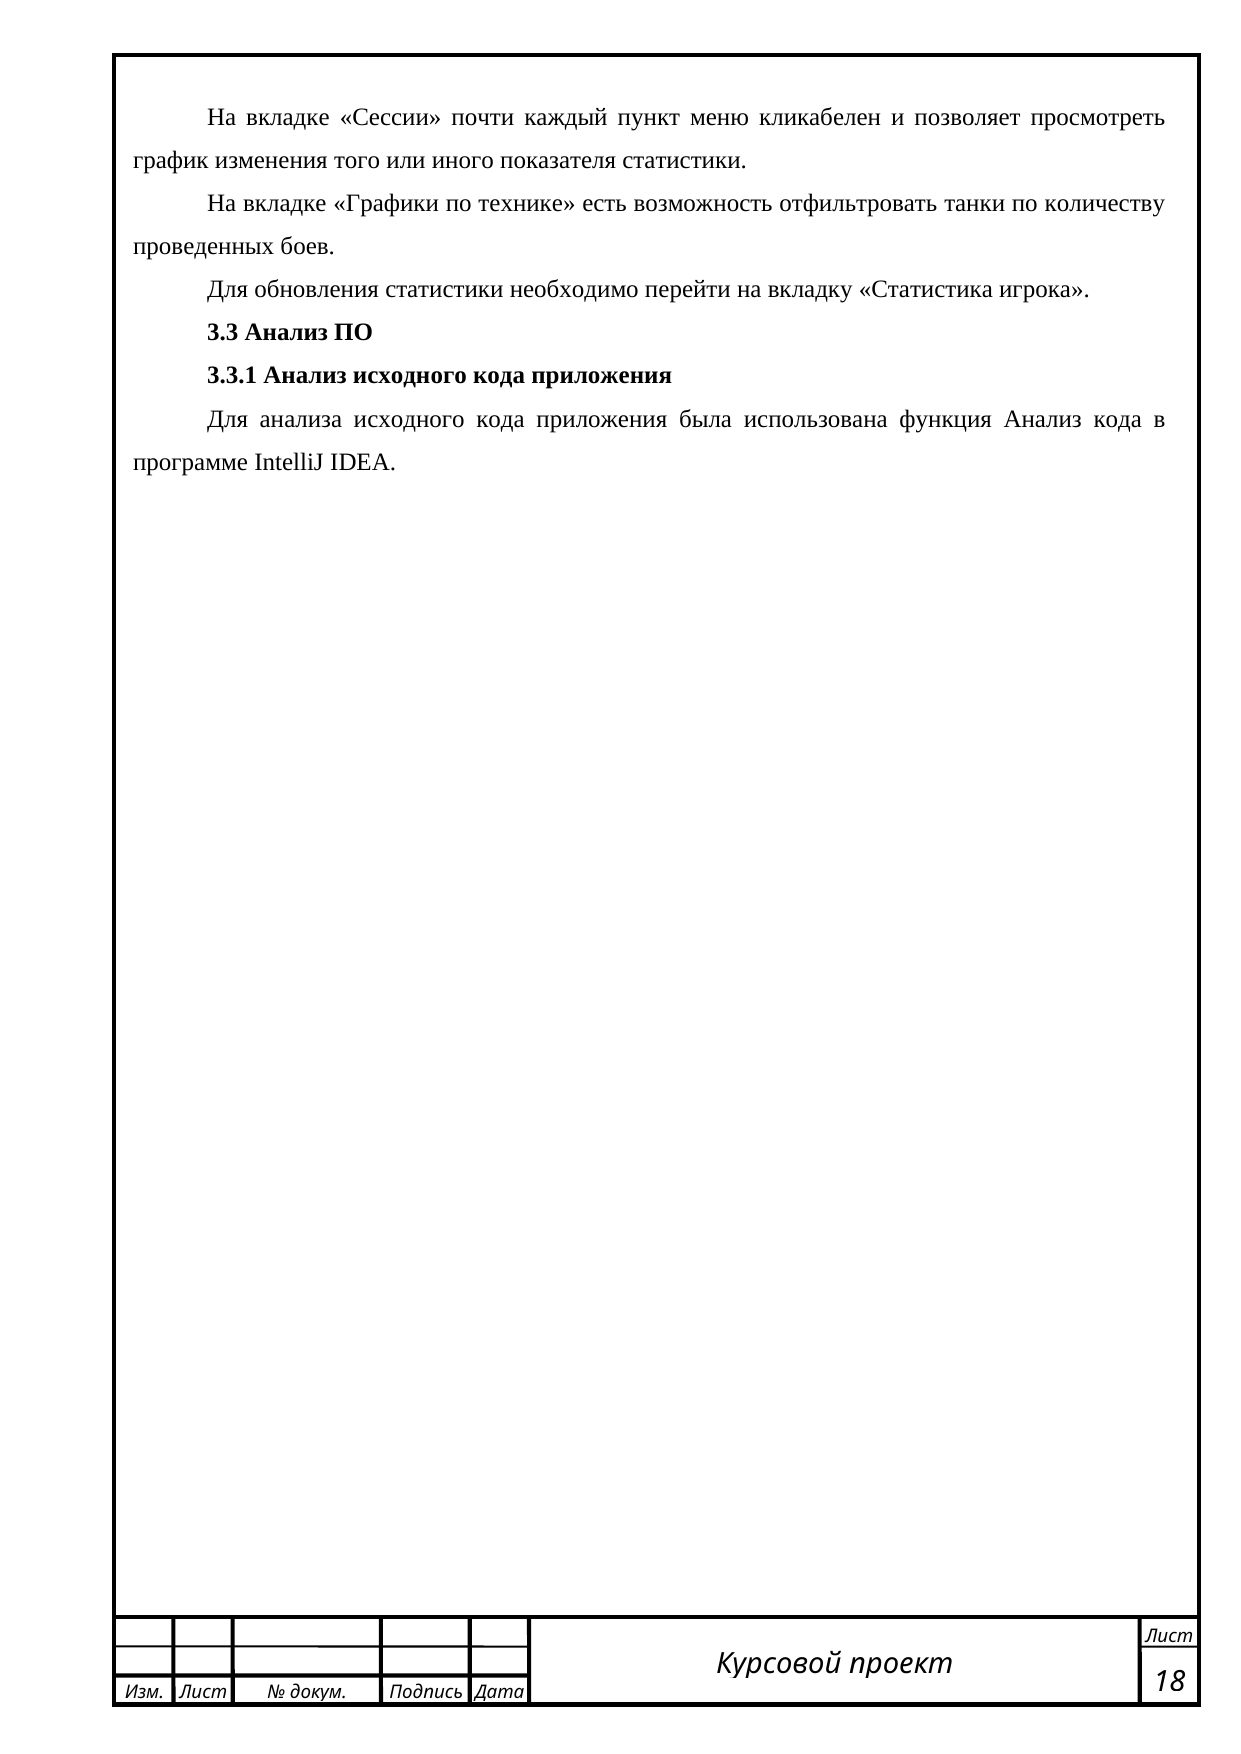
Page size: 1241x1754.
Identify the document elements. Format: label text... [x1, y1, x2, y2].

text Для анализа исходного кода приложения была использована функция Анализ кода в программе IntelliJ IDEA. [133, 404, 1166, 476]
text 3.3.1 Анализ исходного кода приложения [133, 361, 1166, 389]
text 3.3 Анализ ПО [133, 317, 1166, 346]
text На вкладке «Сессии» почти каждый пункт меню кликабелен и позволяет просмотреть график изменения того или иного показателя статистики. [133, 102, 1166, 174]
text На вкладке «Графики по технике» есть возможность отфильтровать танки по количеству проведенных боев. [133, 188, 1166, 260]
text Для обновления статистики необходимо перейти на вкладку «Статистика игрока». [133, 274, 1166, 303]
